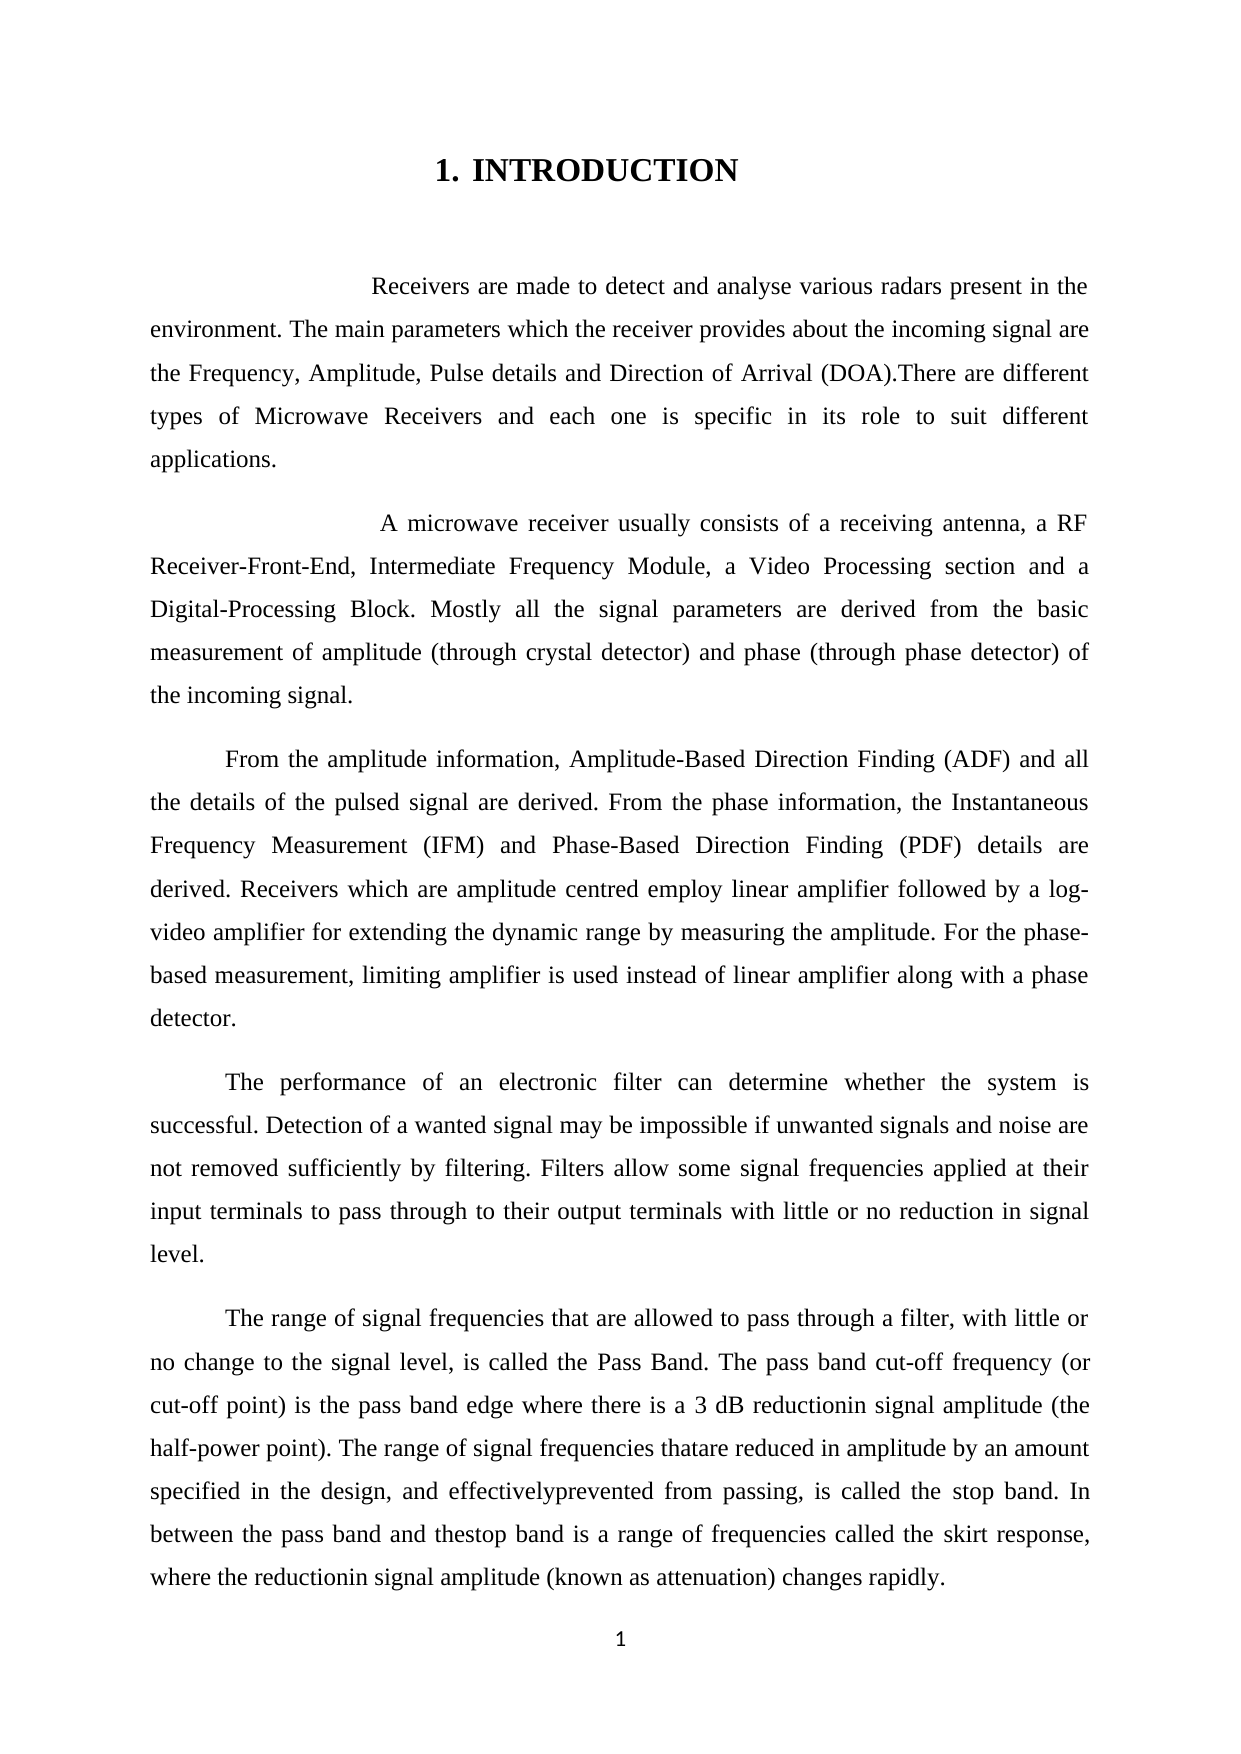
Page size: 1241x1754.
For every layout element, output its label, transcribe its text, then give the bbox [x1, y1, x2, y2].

list INTRODUCTION [187, 150, 985, 188]
text From the amplitude information, Amplitude-Based Direction Finding (ADF) and all the details of the pulsed signal are derived. From the phase information, the Instantaneous Frequency Measurement (IFM) and Phase-Based Direction Finding (PDF) details are derived. Receivers which are amplitude centred employ linear amplifier followed by a log-video amplifier for extending the dynamic range by measuring the amplitude. For the phase-based measurement, limiting amplifier is used instead of linear amplifier along with a phase detector. [150, 744, 1090, 1032]
text A microwave receiver usually consists of a receiving antenna, a RF Receiver-Front-End, Intermediate Frequency Module, a Video Processing section and a Digital-Processing Block. Mostly all the signal parameters are derived from the basic measurement of amplitude (through crystal detector) and phase (through phase detector) of the incoming signal. [150, 508, 1090, 709]
text The performance of an electronic filter can determine whether the system is successful. Detection of a wanted signal may be impossible if unwanted signals and noise are not removed sufficiently by filtering. Filters allow some signal frequencies applied at their input terminals to pass through to their output terminals with little or no reduction in signal level. [150, 1067, 1090, 1268]
text Receivers are made to detect and analyse various radars present in the environment. The main parameters which the receiver provides about the incoming signal are the Frequency, Amplitude, Pulse details and Direction of Arrival (DOA).There are different types of Microwave Receivers and each one is specific in its role to suit different applications. [150, 271, 1090, 473]
text The range of signal frequencies that are allowed to pass through a filter, with little or no change to the signal level, is called the Pass Band. The pass band cut-off frequency (or cut-off point) is the pass band edge where there is a 3 dB reductionin signal amplitude (the half-power point). The range of signal frequencies thatare reduced in amplitude by an amount specified in the design, and effectivelyprevented from passing, is called the stop band. In between the pass band and thestop band is a range of frequencies called the skirt response, where the reductionin signal amplitude (known as attenuation) changes rapidly. [150, 1303, 1090, 1591]
